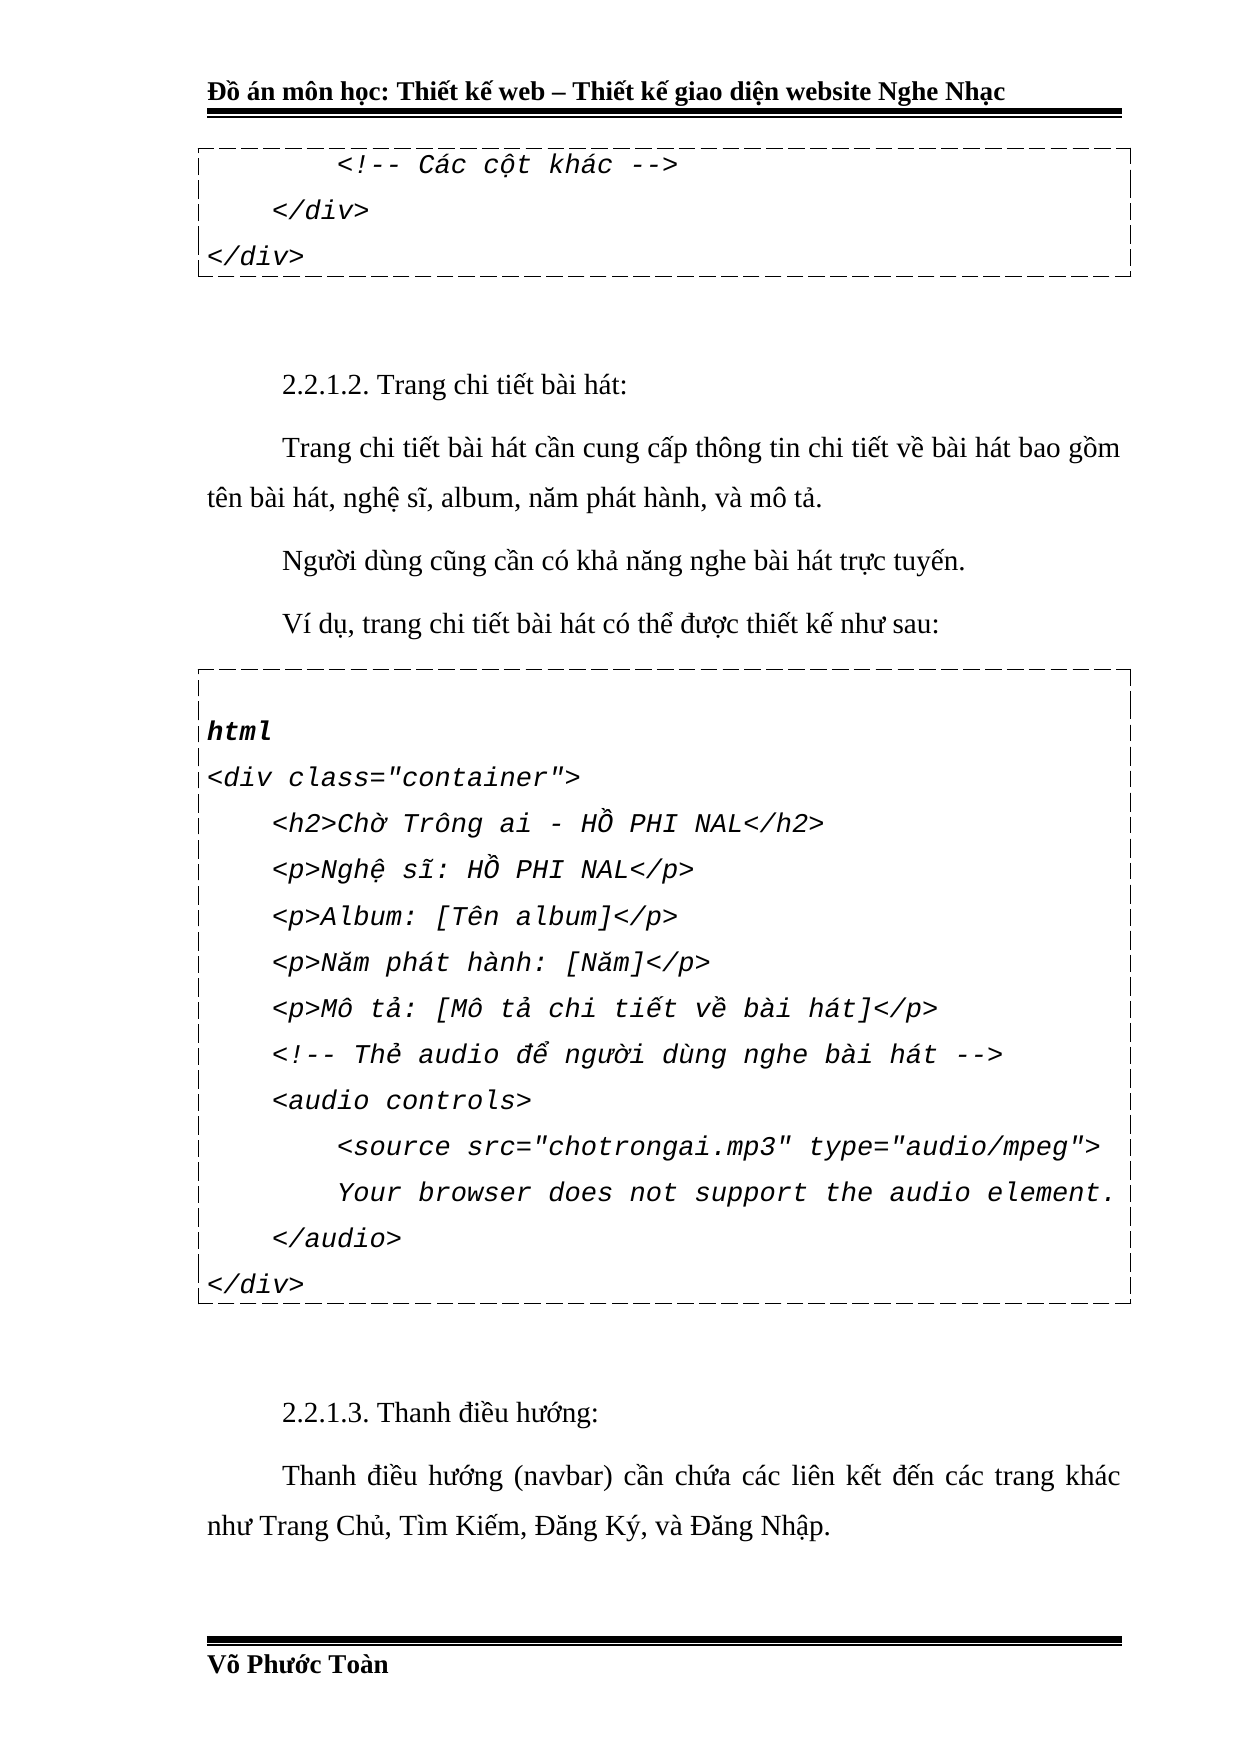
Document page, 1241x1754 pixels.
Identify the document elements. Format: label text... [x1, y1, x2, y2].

text Ví dụ, trang chi tiết bài hát có thể được thiết kế như sau: [207, 606, 1122, 640]
text <!-- Các cột khác --> [197, 148, 1131, 182]
text Thanh điều hướng (navbar) cần chứa các liên kết đến các trang khác như Trang Chủ, Tìm Kiếm, Đăng Ký, và Đăng Nhập. [207, 1458, 1122, 1542]
text <div class="container"> [197, 761, 1131, 795]
text 2.2.1.3. Thanh điều hướng: [207, 1395, 1122, 1429]
text <p>Năm phát hành: [Năm]</p> [197, 945, 1131, 979]
text 2.2.1.2. Trang chi tiết bài hát: [207, 367, 1122, 401]
text </div> [197, 194, 1131, 228]
text <p>Album: [Tên album]</p> [197, 899, 1131, 933]
text Your browser does not support the audio element. [197, 1175, 1131, 1209]
text <source src="chotrongai.mp3" type="audio/mpeg"> [197, 1129, 1131, 1163]
text <h2>Chờ Trông ai - HỒ PHI NAL</h2> [197, 807, 1131, 841]
text </audio> [197, 1221, 1131, 1255]
text <p>Nghệ sĩ: HỒ PHI NAL</p> [197, 853, 1131, 887]
text </div> [197, 240, 1131, 277]
text html [197, 715, 1131, 749]
text <!-- Thẻ audio để người dùng nghe bài hát --> [197, 1037, 1131, 1071]
text Trang chi tiết bài hát cần cung cấp thông tin chi tiết về bài hát bao gồm tên bài hát, nghệ sĩ, album, năm phát hành, và mô tả. [207, 430, 1122, 514]
text <p>Mô tả: [Mô tả chi tiết về bài hát]</p> [197, 991, 1131, 1025]
text </div> [197, 1267, 1131, 1304]
text Người dùng cũng cần có khả năng nghe bài hát trực tuyến. [207, 543, 1122, 577]
text <audio controls> [197, 1083, 1131, 1117]
